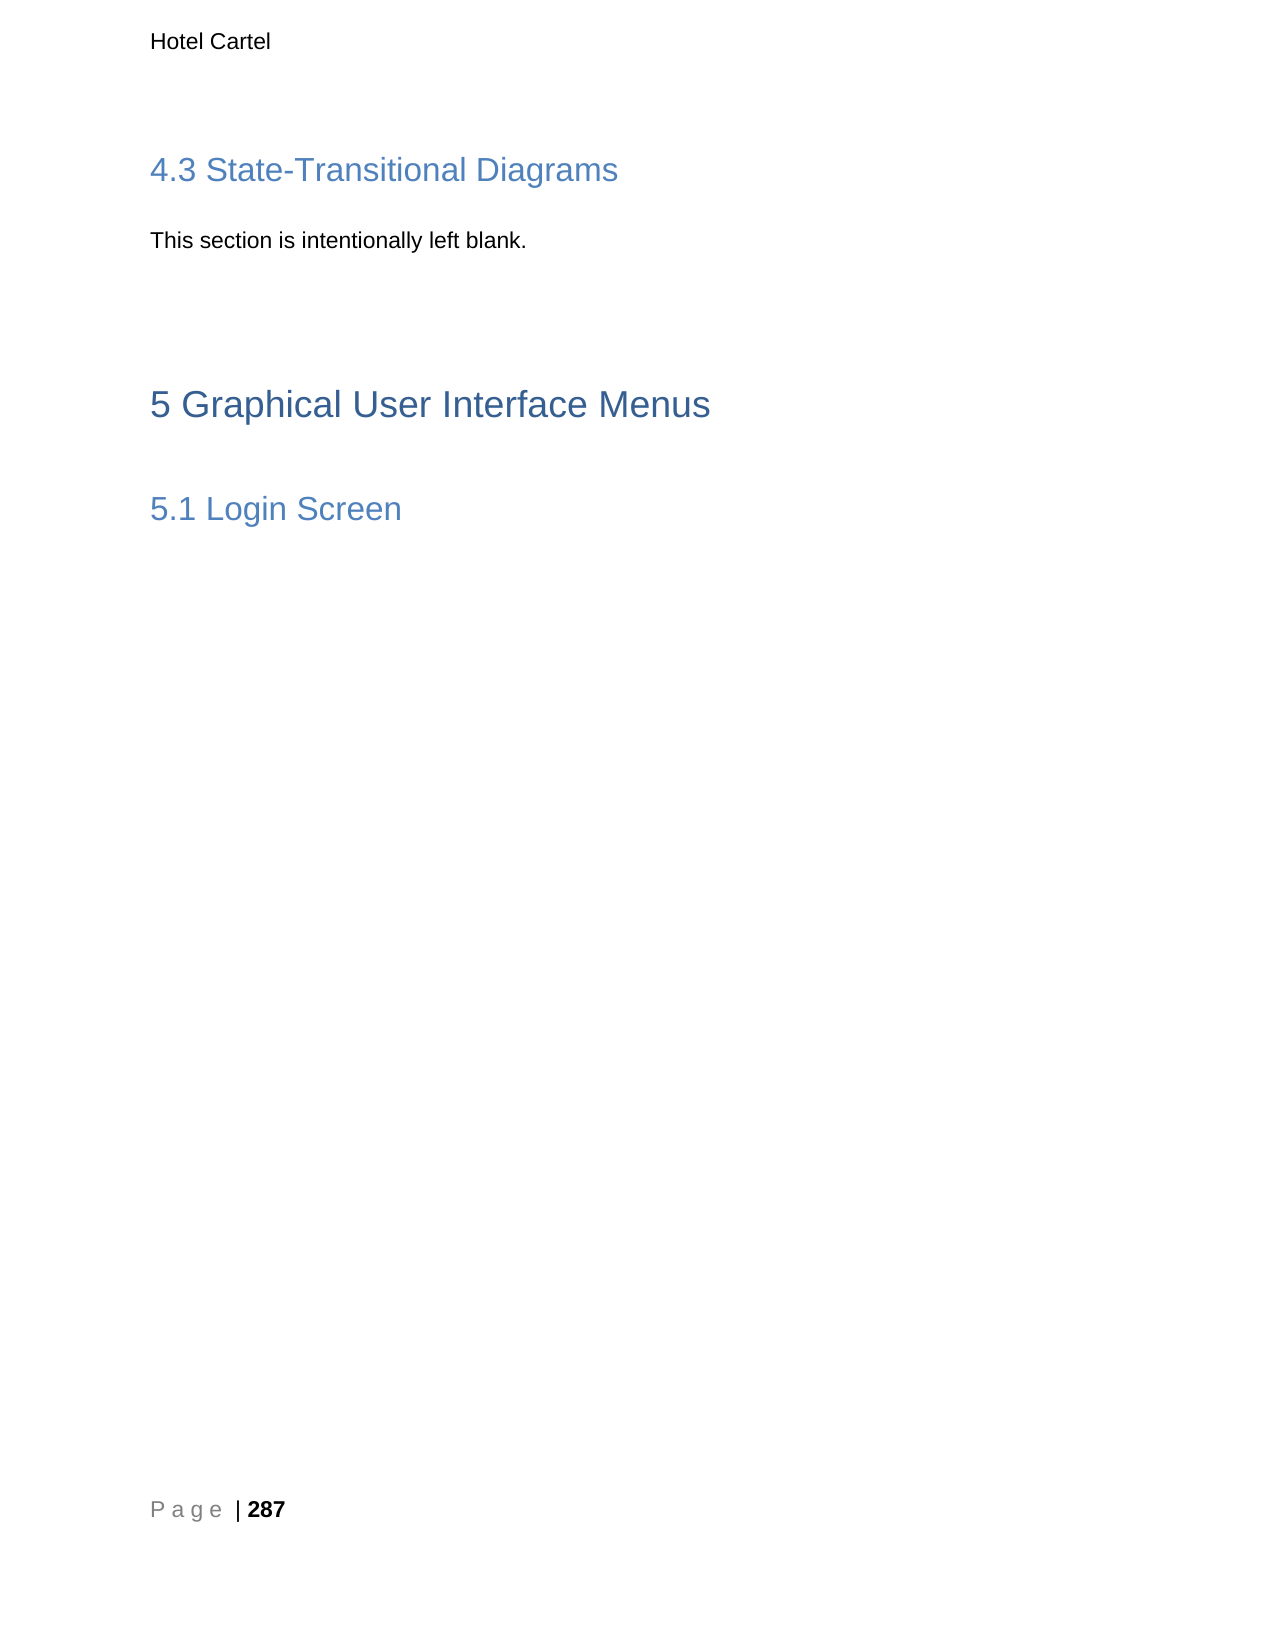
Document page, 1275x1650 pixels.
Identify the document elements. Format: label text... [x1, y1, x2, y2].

subtitle 5 Graphical User Interface Menus [150, 382, 1125, 425]
text This section is intentionally left blank. [150, 227, 1125, 253]
subtitle 5.1 Login Screen [150, 489, 1125, 528]
subtitle 4.3 State-Transitional Diagrams [150, 150, 1125, 188]
